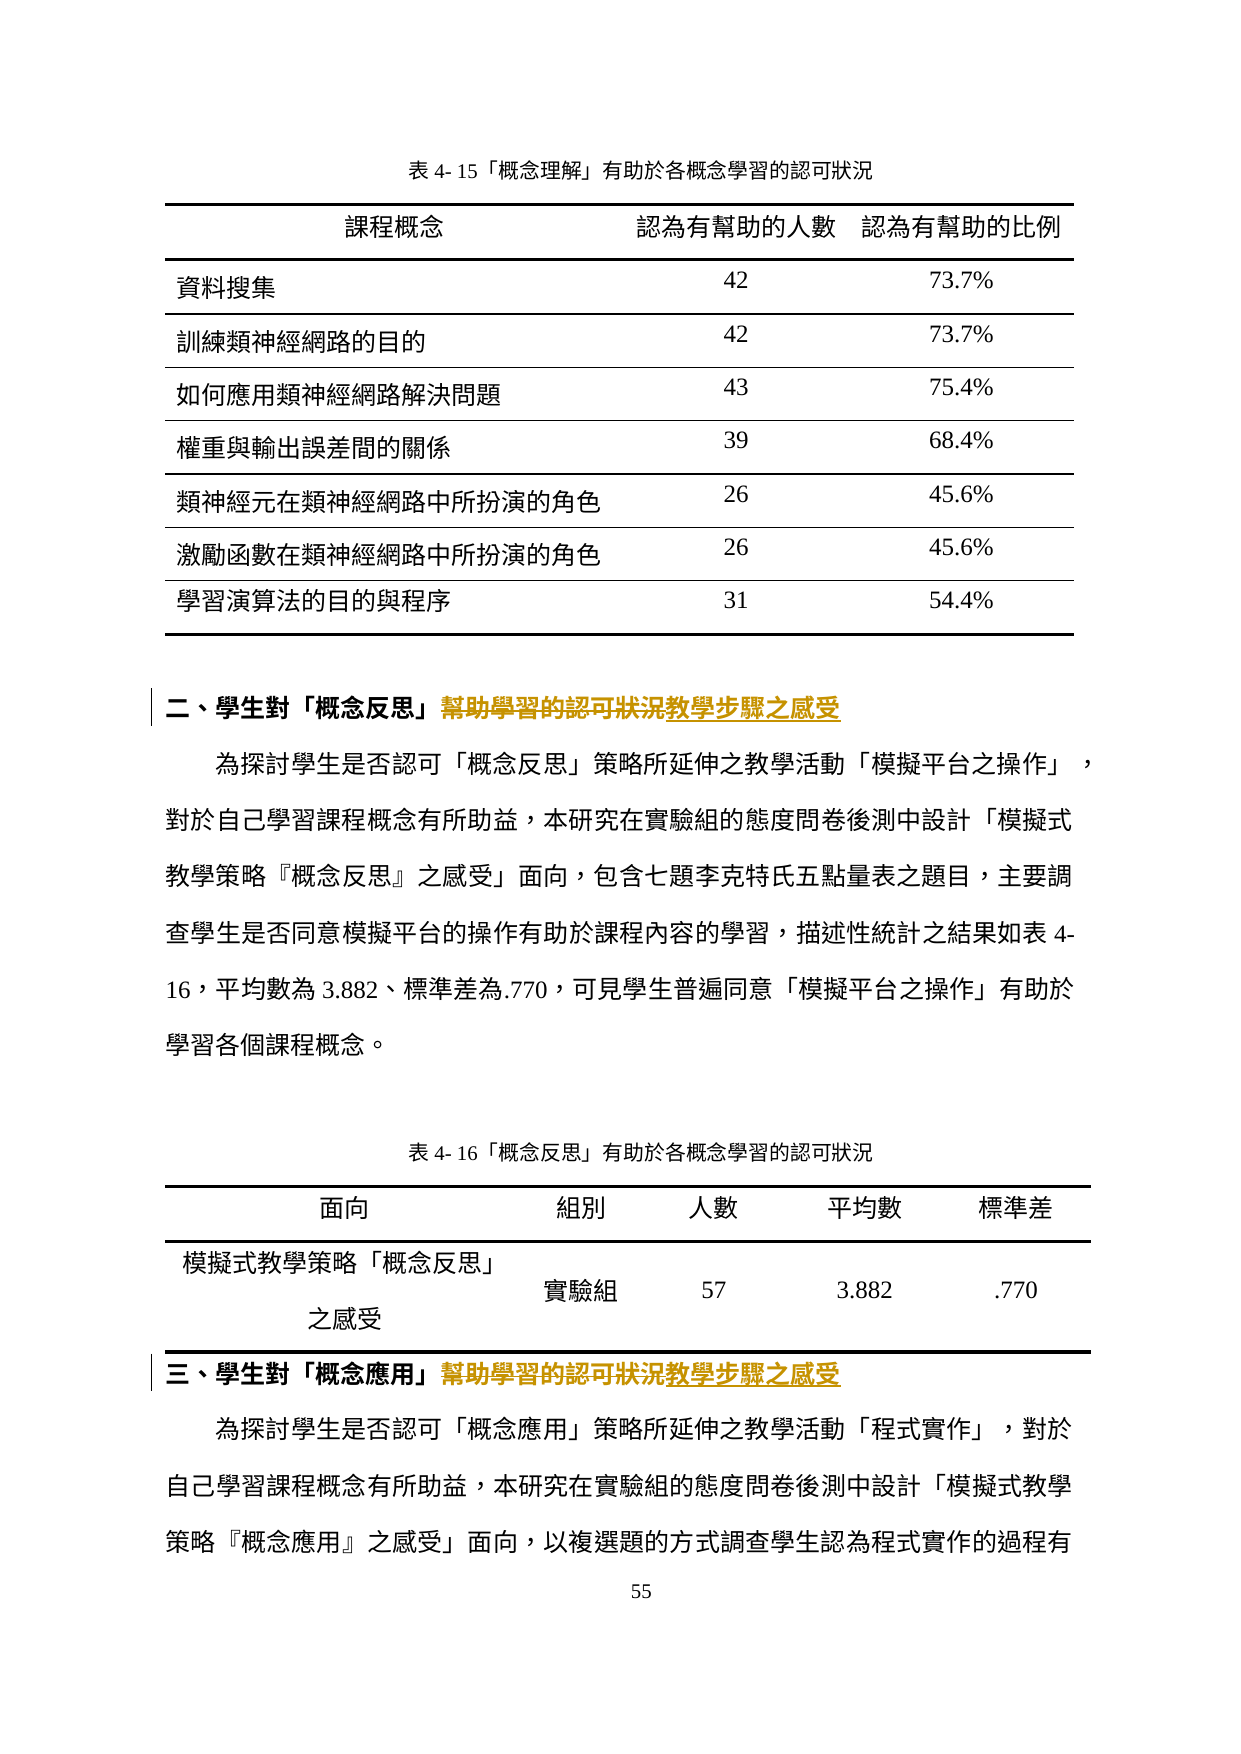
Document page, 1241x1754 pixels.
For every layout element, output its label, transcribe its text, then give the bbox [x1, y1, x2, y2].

table_cell 26 [623, 475, 848, 526]
table_cell 42 [623, 315, 848, 366]
table_cell 資料搜集 [165, 261, 623, 313]
table_cell 39 [623, 421, 848, 473]
table_header 認為有幫助的比例 [849, 206, 1074, 258]
table_cell 學習演算法的目的與程序 [165, 581, 623, 633]
table_cell 26 [623, 528, 848, 580]
table_header 面向 [165, 1188, 524, 1240]
table_cell 57 [638, 1243, 789, 1350]
text 三、學生對「概念應用」 [165, 1354, 1075, 1391]
table_cell 45.6% [849, 475, 1074, 526]
table_header 人數 [638, 1188, 789, 1240]
table_cell .770 [940, 1243, 1091, 1350]
text 為探討學生是否認可「概念反思」策略所延伸之教學活動「模擬平台之操作」，對於自己學習課程概念有所助益，本研究在實驗組的態度問卷後測中設計「模擬式教學策略『概念反思』之感受」面向，包含七題李克特氏五點量表之題目，主要調查學生是否同意模擬平台的操作有助於課程內容的學習，描述性統計之結果如表 4-16，平均數為 3.882、標準差為.770，可見學生普遍同意「模擬平台之操作」有助於學習各個課程概念。 [165, 744, 1075, 1062]
table_cell 激勵函數在類神經網路中所扮演的角色 [165, 528, 623, 580]
table_cell 訓練類神經網路的目的 [165, 315, 623, 366]
table_cell 42 [623, 261, 848, 313]
text 表 4- 15「概念理解」有助於各概念學習的認可狀況 [165, 151, 1075, 188]
table_cell 73.7% [849, 261, 1074, 313]
text 表 4- 16「概念反思」有助於各概念學習的認可狀況 [165, 1132, 1075, 1170]
table_cell 類神經元在類神經網路中所扮演的角色 [165, 475, 623, 526]
table_cell 73.7% [849, 315, 1074, 366]
table_cell 3.882 [789, 1243, 940, 1350]
table_cell 68.4% [849, 421, 1074, 473]
table_header 課程概念 [165, 206, 623, 258]
table_cell 實驗組 [524, 1243, 638, 1350]
table_cell 31 [623, 581, 848, 633]
table_header 認為有幫助的人數 [623, 206, 848, 258]
table_header 標準差 [940, 1188, 1091, 1240]
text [165, 1409, 1075, 1559]
table_cell 75.4% [849, 368, 1074, 420]
table_cell 如何應用類神經網路解決問題 [165, 368, 623, 420]
table_header 組別 [524, 1188, 638, 1240]
text 二、學生對「概念反思」 [165, 688, 1075, 726]
table_cell 54.4% [849, 581, 1074, 633]
table_cell 43 [623, 368, 848, 420]
table_header 平均數 [789, 1188, 940, 1240]
table_cell 45.6% [849, 528, 1074, 580]
table_cell 模擬式教學策略「概念反思」 之感受 [165, 1243, 524, 1350]
table_cell 權重與輸出誤差間的關係 [165, 421, 623, 473]
